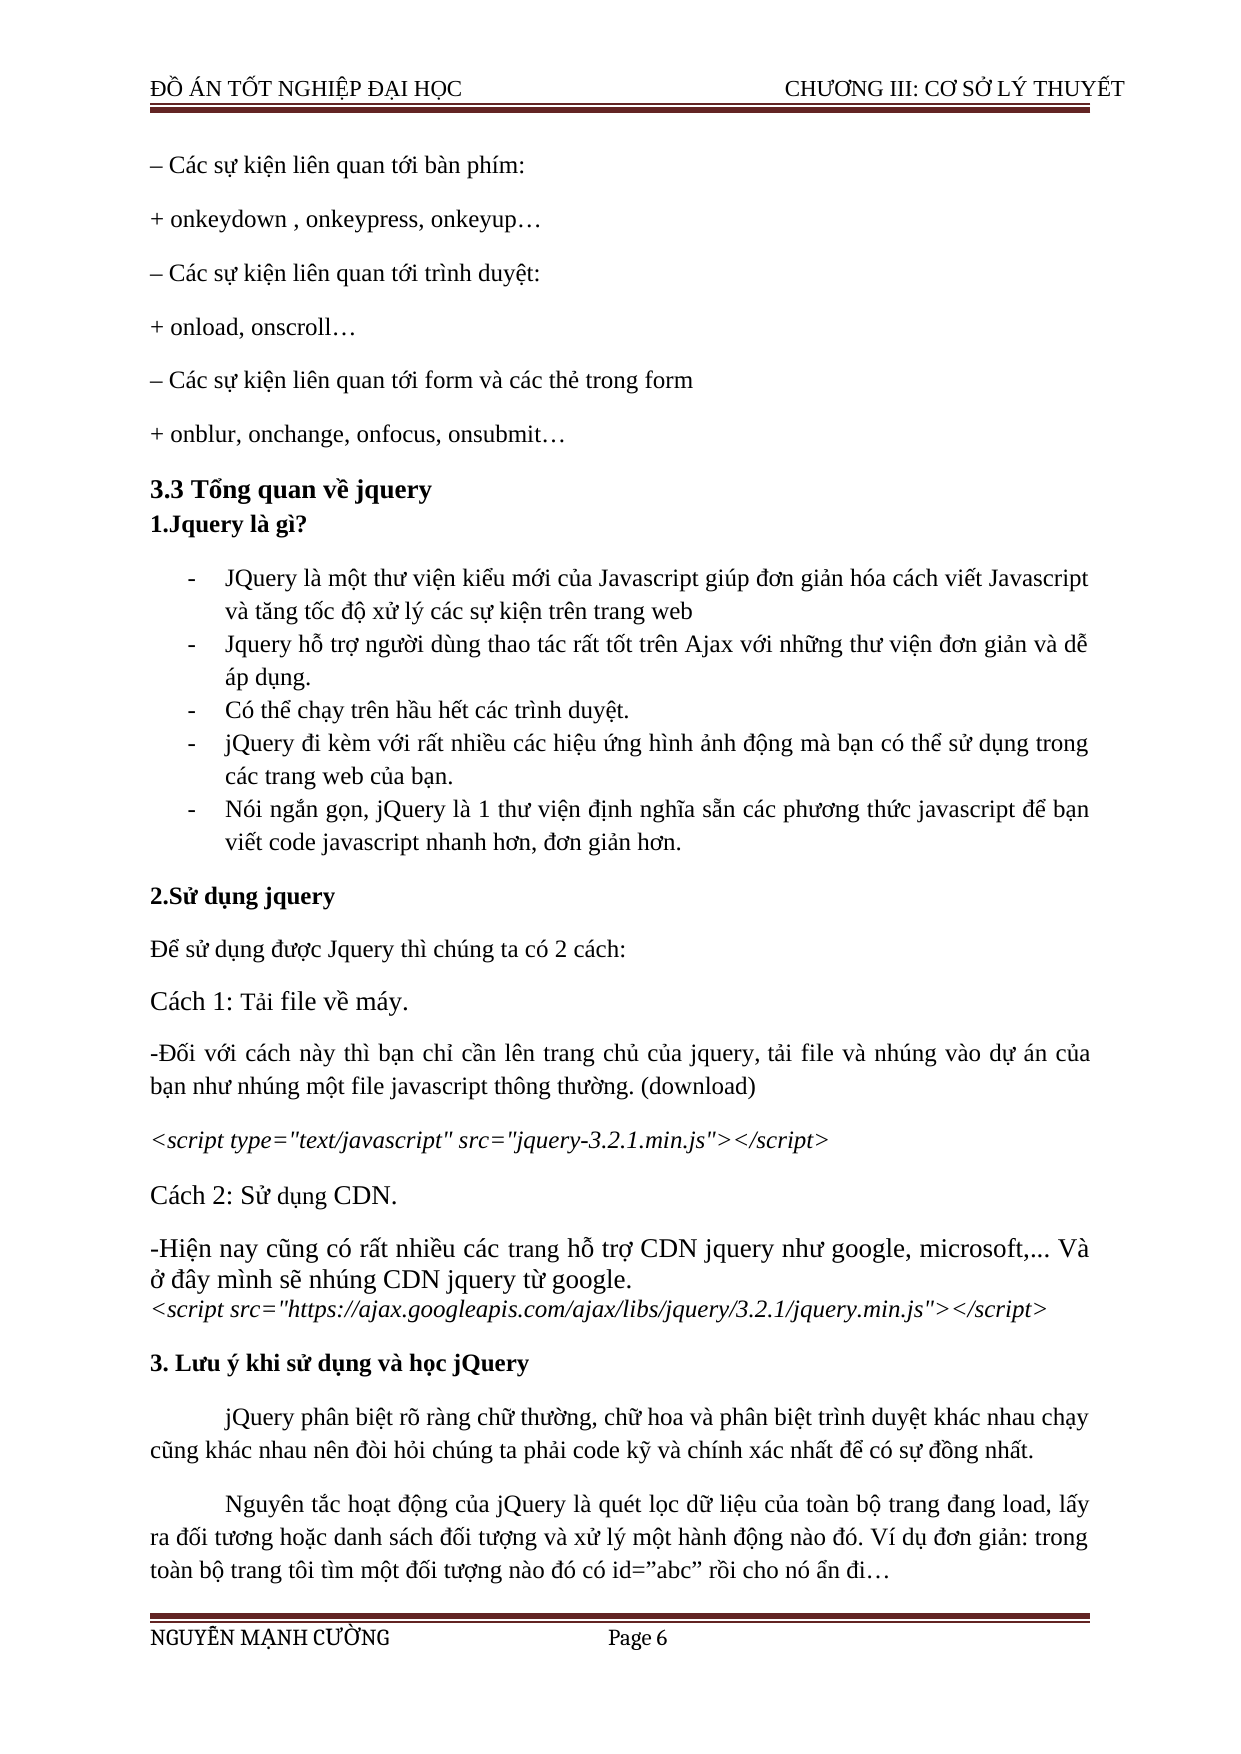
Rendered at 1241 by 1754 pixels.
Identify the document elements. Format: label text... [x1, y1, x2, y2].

list jQuery đi kèm với rất nhiều các hiệu ứng hình ảnh động mà bạn có thể sử dụng trong các trang web của bạn. [187, 728, 1090, 789]
list Có thể chạy trên hầu hết các trình duyệt. [187, 695, 1090, 723]
text -Hiện nay cũng có rất nhiều các trang hỗ trợ CDN jquery như google, microsoft,... Và ở đây mình sẽ nhúng CDN jquery từ google. [150, 1232, 1090, 1294]
text 1.Jquery là gì? [150, 509, 1090, 538]
list Nói ngắn gọn, jQuery là 1 thư viện định nghĩa sẵn các phương thức javascript để bạn viết code javascript nhanh hơn, đơn giản hơn. [187, 794, 1090, 856]
list Jquery hỗ trợ người dùng thao tác rất tốt trên Ajax với những thư viện đơn giản và dễ áp dụng. [187, 629, 1090, 691]
text Cách 1: Tải file về máy. [150, 985, 1090, 1016]
text + onkeydown , onkeypress, onkeyup… [150, 204, 1090, 233]
text – Các sự kiện liên quan tới bàn phím: [150, 150, 1090, 179]
text + onload, onscroll… [150, 312, 1090, 340]
text – Các sự kiện liên quan tới form và các thẻ trong form [150, 365, 1090, 394]
subtitle 3.3 Tổng quan về jquery [150, 473, 1090, 504]
list JQuery là một thư viện kiểu mới của Javascript giúp đơn giản hóa cách viết Javascript và tăng tốc độ xử lý các sự kiện trên trang web [187, 563, 1090, 624]
text <script type="text/javascript" src="jquery-3.2.1.min.js"></script> [150, 1125, 1090, 1154]
text 3. Lưu ý khi sử dụng và học jQuery [150, 1348, 1090, 1377]
text Cách 2: Sử dụng CDN. [150, 1179, 1090, 1210]
text – Các sự kiện liên quan tới trình duyệt: [150, 258, 1090, 286]
text Nguyên tắc hoạt động của jQuery là quét lọc dữ liệu của toàn bộ trang đang load, lấy ra đối tương hoặc danh sách đối tượng và xử lý một hành động nào đó. Ví dụ đơn giản: trong toàn bộ trang tôi tìm một đối tượng nào đó có id=”abc” rồi cho nó ẩn đi… [150, 1489, 1090, 1584]
text -Đối với cách này thì bạn chỉ cần lên trang chủ của jquery, tải file và nhúng vào dự án của bạn như nhúng một file javascript thông thường. (download) [150, 1038, 1090, 1100]
text + onblur, onchange, onfocus, onsubmit… [150, 419, 1090, 448]
text 2.Sử dụng jquery [150, 881, 1090, 909]
text <script src="https://ajax.googleapis.com/ajax/libs/jquery/3.2.1/jquery.min.js"></script> [150, 1294, 1090, 1323]
text jQuery phân biệt rõ ràng chữ thường, chữ hoa và phân biệt trình duyệt khác nhau chạy cũng khác nhau nên đòi hỏi chúng ta phải code kỹ và chính xác nhất để có sự đồng nhất. [150, 1402, 1090, 1464]
text Để sử dụng được Jquery thì chúng ta có 2 cách: [150, 934, 1090, 963]
